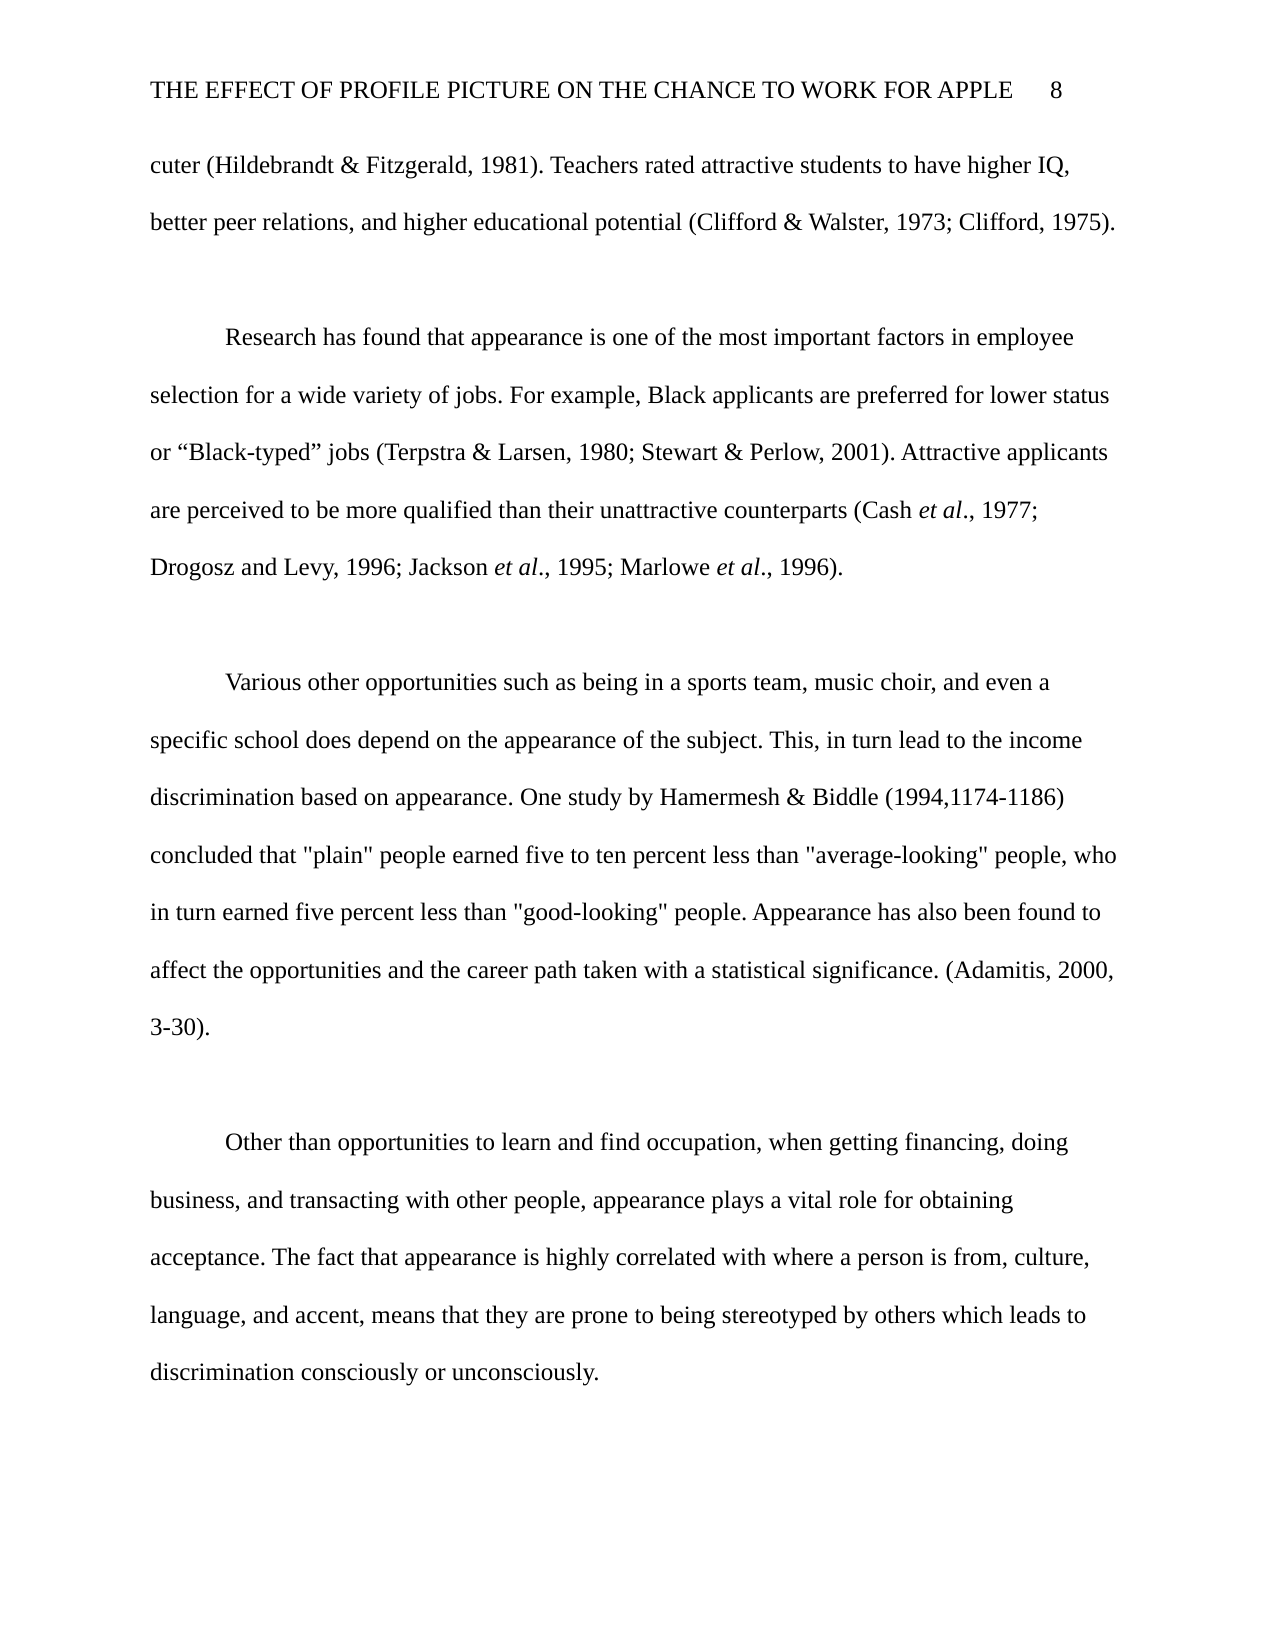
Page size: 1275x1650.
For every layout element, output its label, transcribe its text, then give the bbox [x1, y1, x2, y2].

text Research has found that appearance is one of the most important factors in employee selection for a wide variety of jobs. For example, Black applicants are preferred for lower status or “Black-typed” jobs (Terpstra & Larsen, 1980; Stewart & Perlow, 2001). Attractive applicants are perceived to be more qualified than their unattractive counterparts (Cash et al., 1977; Drogosz and Levy, 1996; Jackson et al., 1995; Marlowe et al., 1996). [150, 322, 1125, 581]
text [150, 150, 1125, 236]
text Other than opportunities to learn and find occupation, when getting financing, doing business, and transacting with other people, appearance plays a vital role for obtaining acceptance. The fact that appearance is highly correlated with where a person is from, culture, language, and accent, means that they are prone to being stereotyped by others which leads to discrimination consciously or unconsciously. [150, 1127, 1125, 1386]
text Various other opportunities such as being in a sports team, music choir, and even a specific school does depend on the appearance of the subject. This, in turn lead to the income discrimination based on appearance. One study by Hamermesh & Biddle (1994,1174-1186) concluded that "plain" people earned five to ten percent less than "average-looking" people, who in turn earned five percent less than "good-looking" people. Appearance has also been found to affect the opportunities and the career path taken with a statistical significance. (Adamitis, 2000, 3-30). [150, 667, 1125, 1041]
